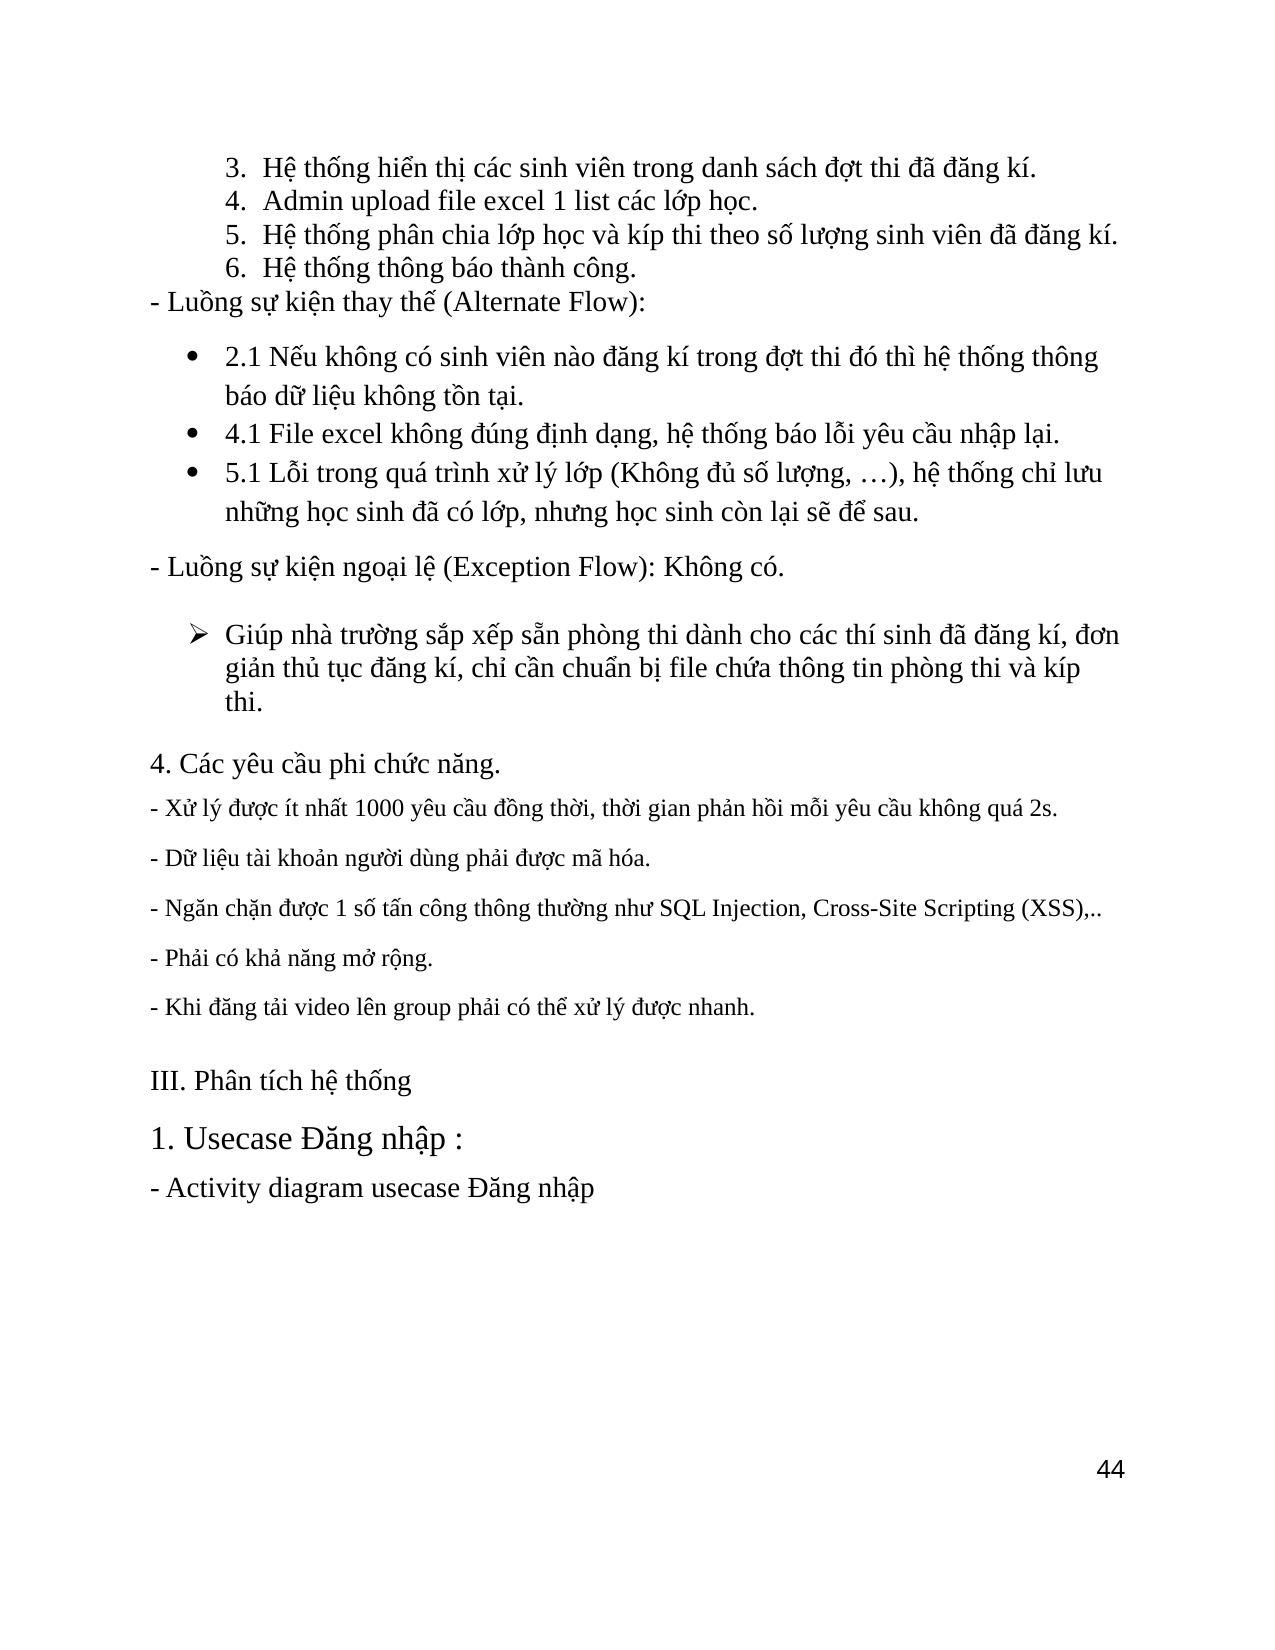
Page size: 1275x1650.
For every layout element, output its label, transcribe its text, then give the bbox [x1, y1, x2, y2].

text - Ngăn chặn được 1 số tấn công thông thường như SQL Injection, Cross-Site Scripting (XSS),.. [150, 893, 1125, 922]
subtitle III. Phân tích hệ thống [150, 1063, 1125, 1096]
list 2.1 Nếu không có sinh viên nào đăng kí trong đợt thi đó thì hệ thống thông báo dữ liệu không tồn tại. [187, 339, 1125, 412]
list Hệ thống phân chia lớp học và kíp thi theo số lượng sinh viên đã đăng kí. [225, 217, 1125, 251]
list Admin upload file excel 1 list các lớp học. [225, 183, 1125, 217]
text - Khi đăng tải video lên group phải có thể xử lý được nhanh. [150, 992, 1125, 1021]
text - Luồng sự kiện ngoại lệ (Exception Flow): Không có. [150, 549, 1125, 583]
text - Xử lý được ít nhất 1000 yêu cầu đồng thời, thời gian phản hồi mỗi yêu cầu không quá 2s. [150, 793, 1125, 822]
list Giúp nhà trường sắp xếp sẵn phòng thi dành cho các thí sinh đã đăng kí, đơn giản thủ tục đăng kí, chỉ cần chuẩn bị file chứa thông tin phòng thi và kíp thi. [187, 617, 1125, 717]
text - Phải có khả năng mở rộng. [150, 943, 1125, 971]
subtitle 1. Usecase Đăng nhập : [150, 1118, 1125, 1156]
list Hệ thống thông báo thành công. [225, 251, 1125, 284]
text - Activity diagram usecase Đăng nhập [150, 1170, 1125, 1204]
list 4.1 File excel không đúng định dạng, hệ thống báo lỗi yêu cầu nhập lại. [187, 417, 1125, 450]
text - Luồng sự kiện thay thế (Alternate Flow): [150, 284, 1125, 318]
list Hệ thống hiển thị các sinh viên trong danh sách đợt thi đã đăng kí. [225, 150, 1125, 183]
subtitle 4. Các yêu cầu phi chức năng. [150, 747, 1125, 780]
text - Dữ liệu tài khoản người dùng phải được mã hóa. [150, 843, 1125, 872]
list 5.1 Lỗi trong quá trình xử lý lớp (Không đủ số lượng, …), hệ thống chỉ lưu những học sinh đã có lớp, nhưng học sinh còn lại sẽ để sau. [187, 455, 1125, 527]
